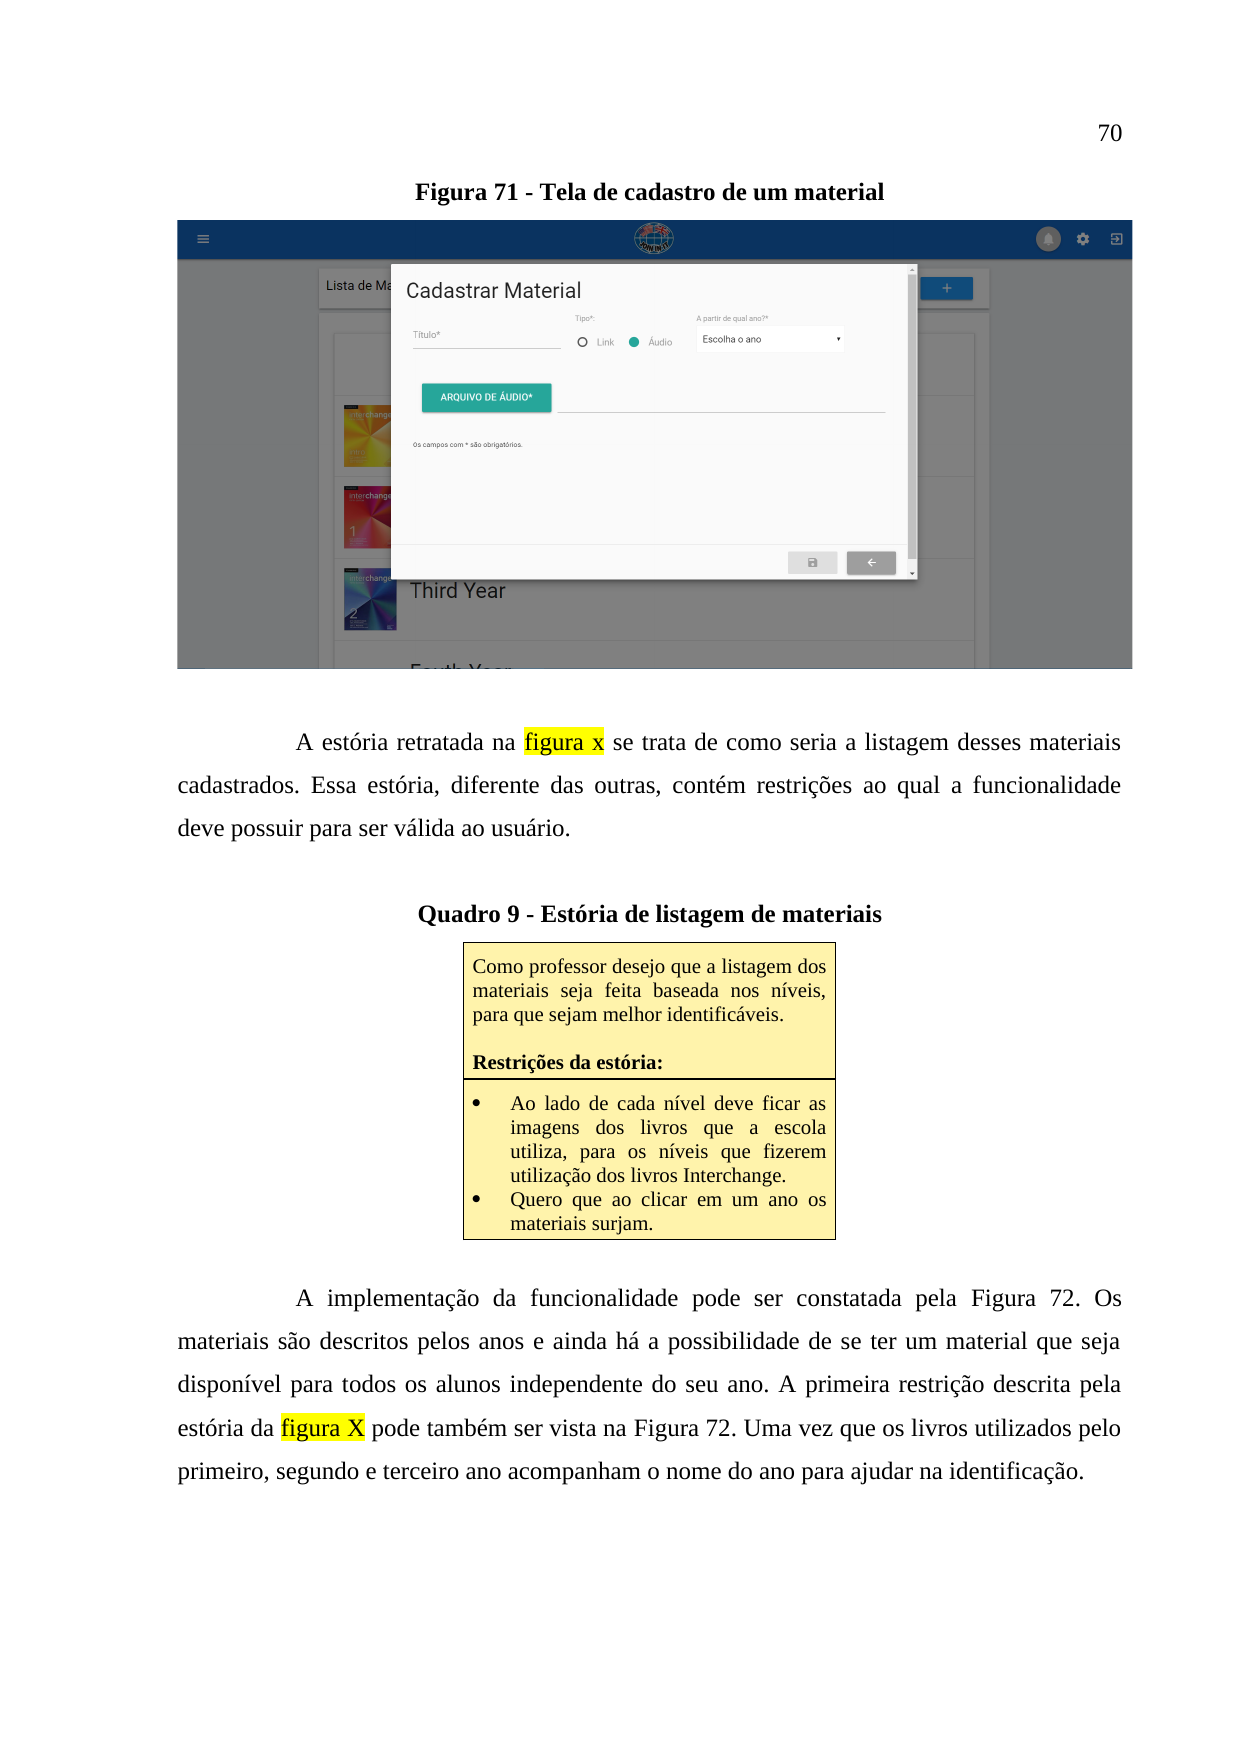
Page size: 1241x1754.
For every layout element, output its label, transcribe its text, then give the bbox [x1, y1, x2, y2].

text A estória retratada na figura x se trata de como seria a listagem desses materiais cadastrados. Essa estória, diferente das outras, contém restrições ao qual a funcionalidade deve possuir para ser válida ao usuário. [177, 727, 1122, 842]
text Restrições da estória: [464, 1038, 835, 1078]
picture [177, 220, 1133, 669]
list Ao lado de cada nível deve ficar as imagens dos livros que a escola utiliza, para os níveis que fizerem utilização dos livros Interchange. [464, 1080, 835, 1175]
text Como professor desejo que a listagem dos materiais seja feita baseada nos níveis, para que sejam melhor identificáveis. [464, 943, 835, 1014]
list Quero que ao clicar em um ano os materiais surjam. [464, 1175, 835, 1239]
